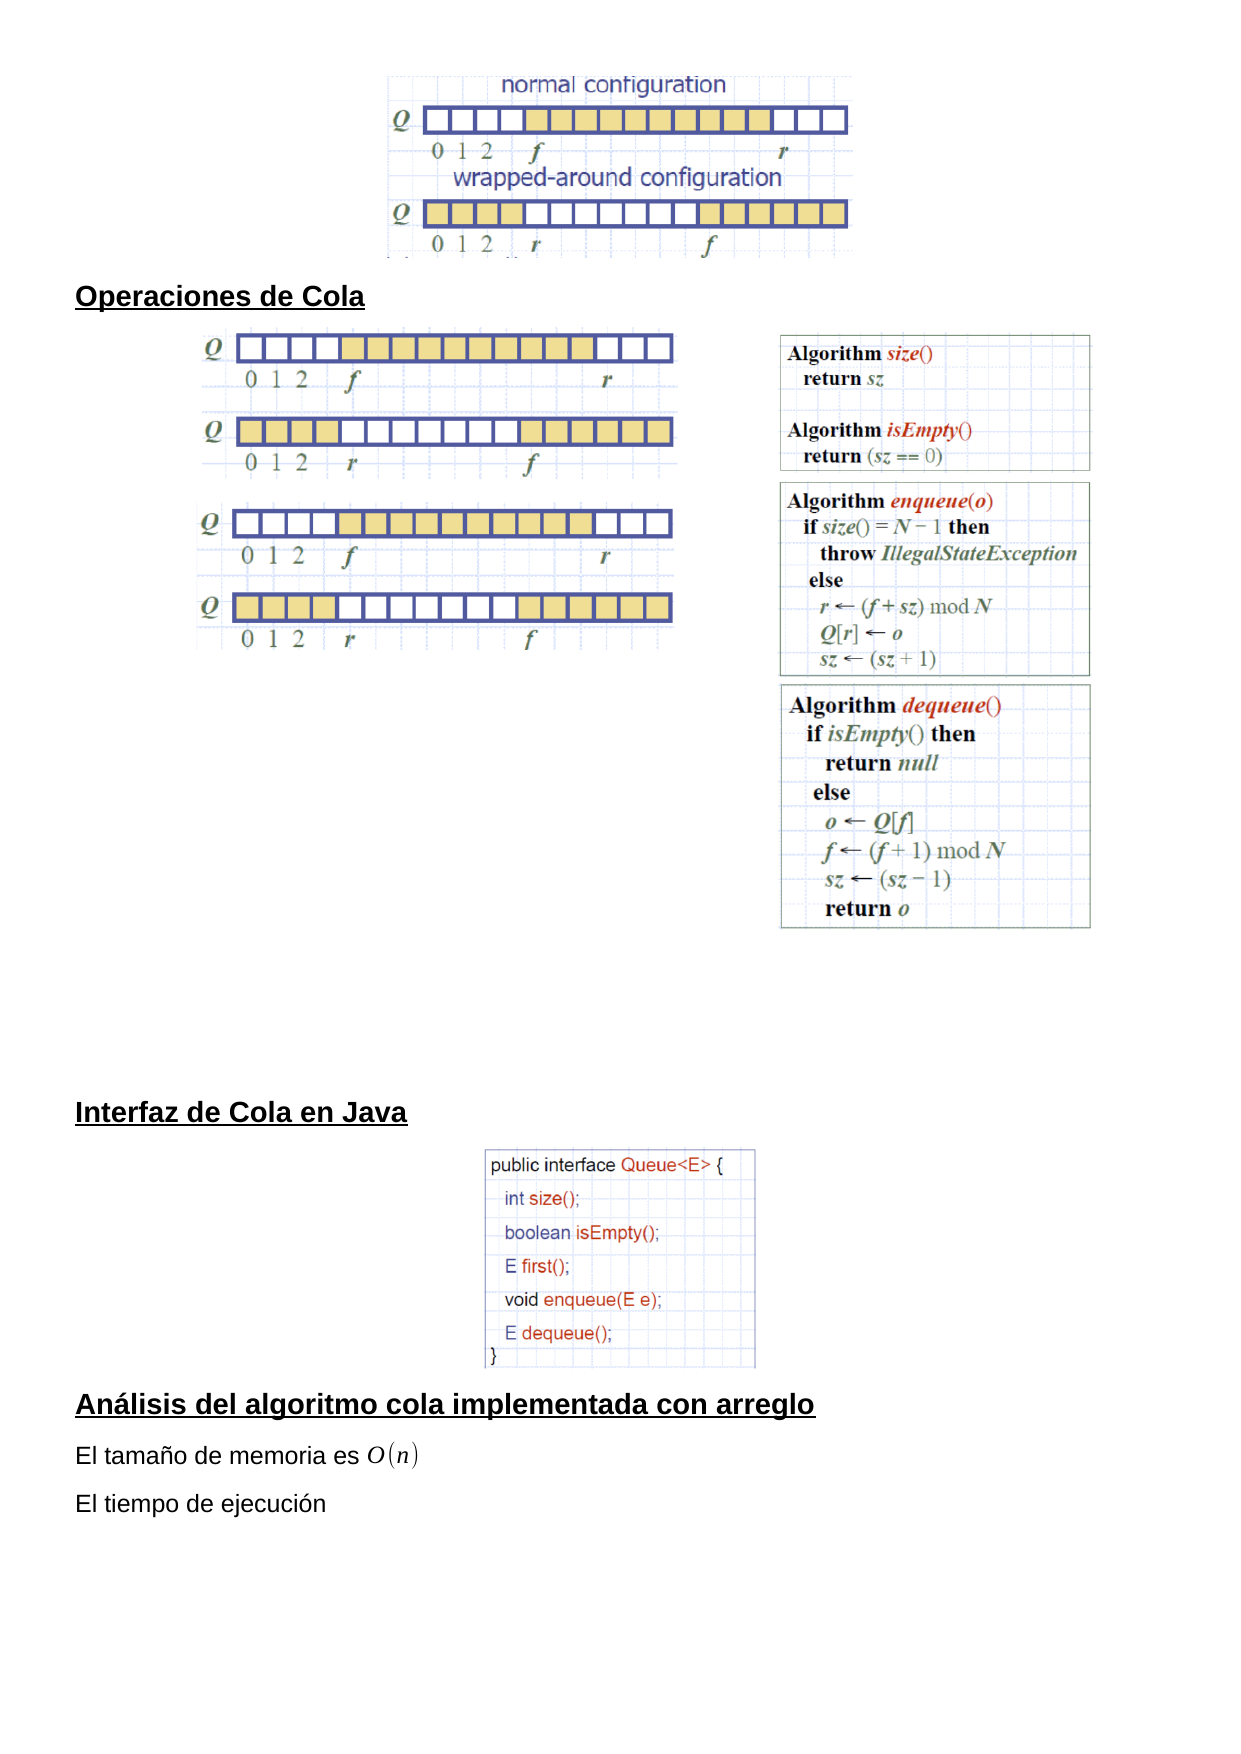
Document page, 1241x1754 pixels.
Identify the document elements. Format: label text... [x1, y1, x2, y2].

picture [776, 479, 1092, 678]
picture [483, 1147, 757, 1369]
text Interfaz de Cola en Java [75, 1095, 1165, 1128]
picture [196, 502, 674, 650]
text Análisis del algoritmo cola implementada con arreglo [75, 1387, 1165, 1421]
text Operaciones de Cola [75, 279, 1165, 312]
text El tamaño de memoria es [75, 1440, 1165, 1470]
text El tiempo de ejecución [75, 1489, 1165, 1518]
picture [387, 75, 853, 260]
picture [196, 327, 678, 479]
picture [778, 683, 1092, 930]
picture [778, 332, 1093, 473]
